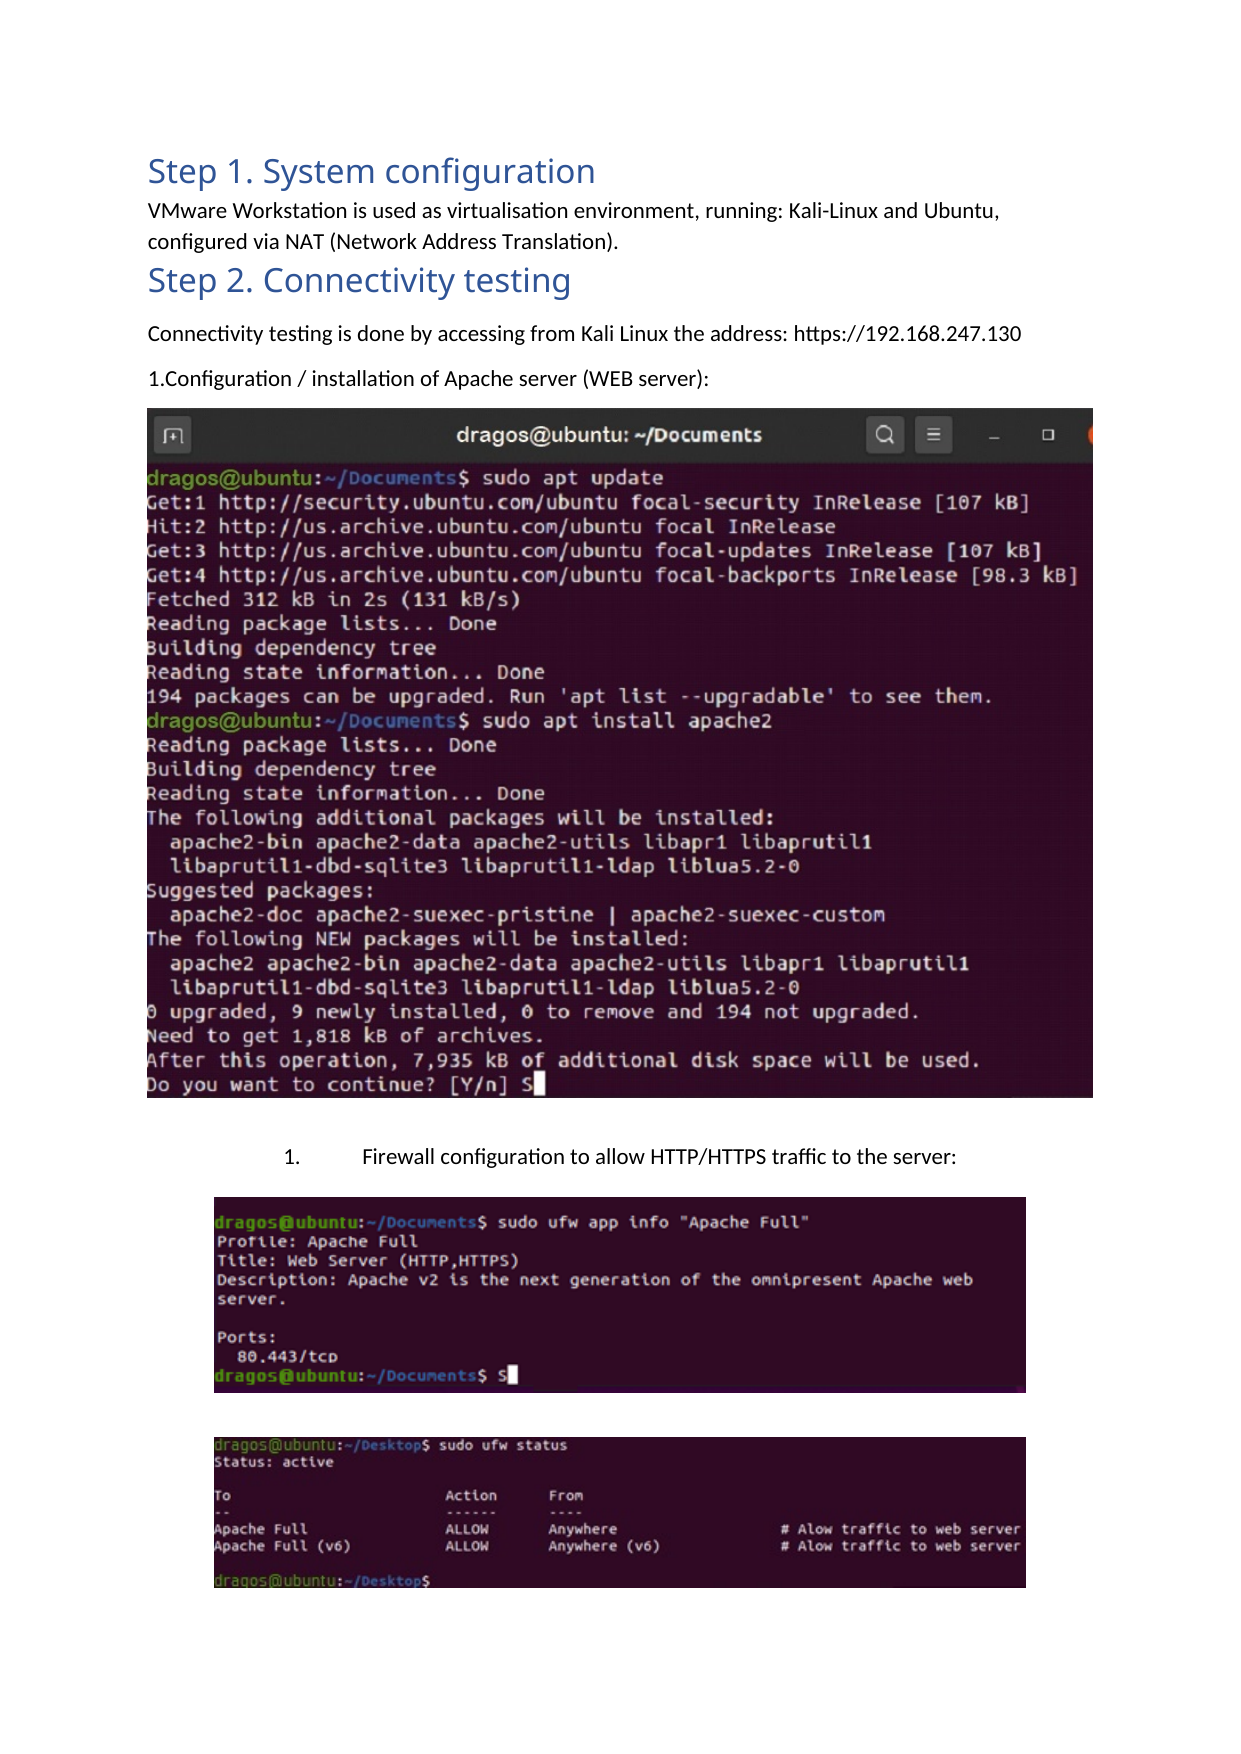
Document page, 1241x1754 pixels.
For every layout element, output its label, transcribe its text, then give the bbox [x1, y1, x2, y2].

text Connectivity testing is done by accessing from Kali Linux the address: https://192.168.247.130 [148, 319, 1093, 347]
text Step 2. Connectivity testing [148, 257, 1093, 302]
subtitle VMware Workstation is used as virtualisation environment, running: Kali-Linux and Ubuntu, configured via NAT (Network Address Translation). [148, 197, 1093, 255]
picture [147, 408, 1093, 1098]
picture [214, 1437, 1026, 1588]
text Step 1. System configuration [148, 148, 1093, 193]
picture [214, 1197, 1026, 1393]
text 1.Configuration / installation of Apache server (WEB server): [148, 364, 1093, 392]
